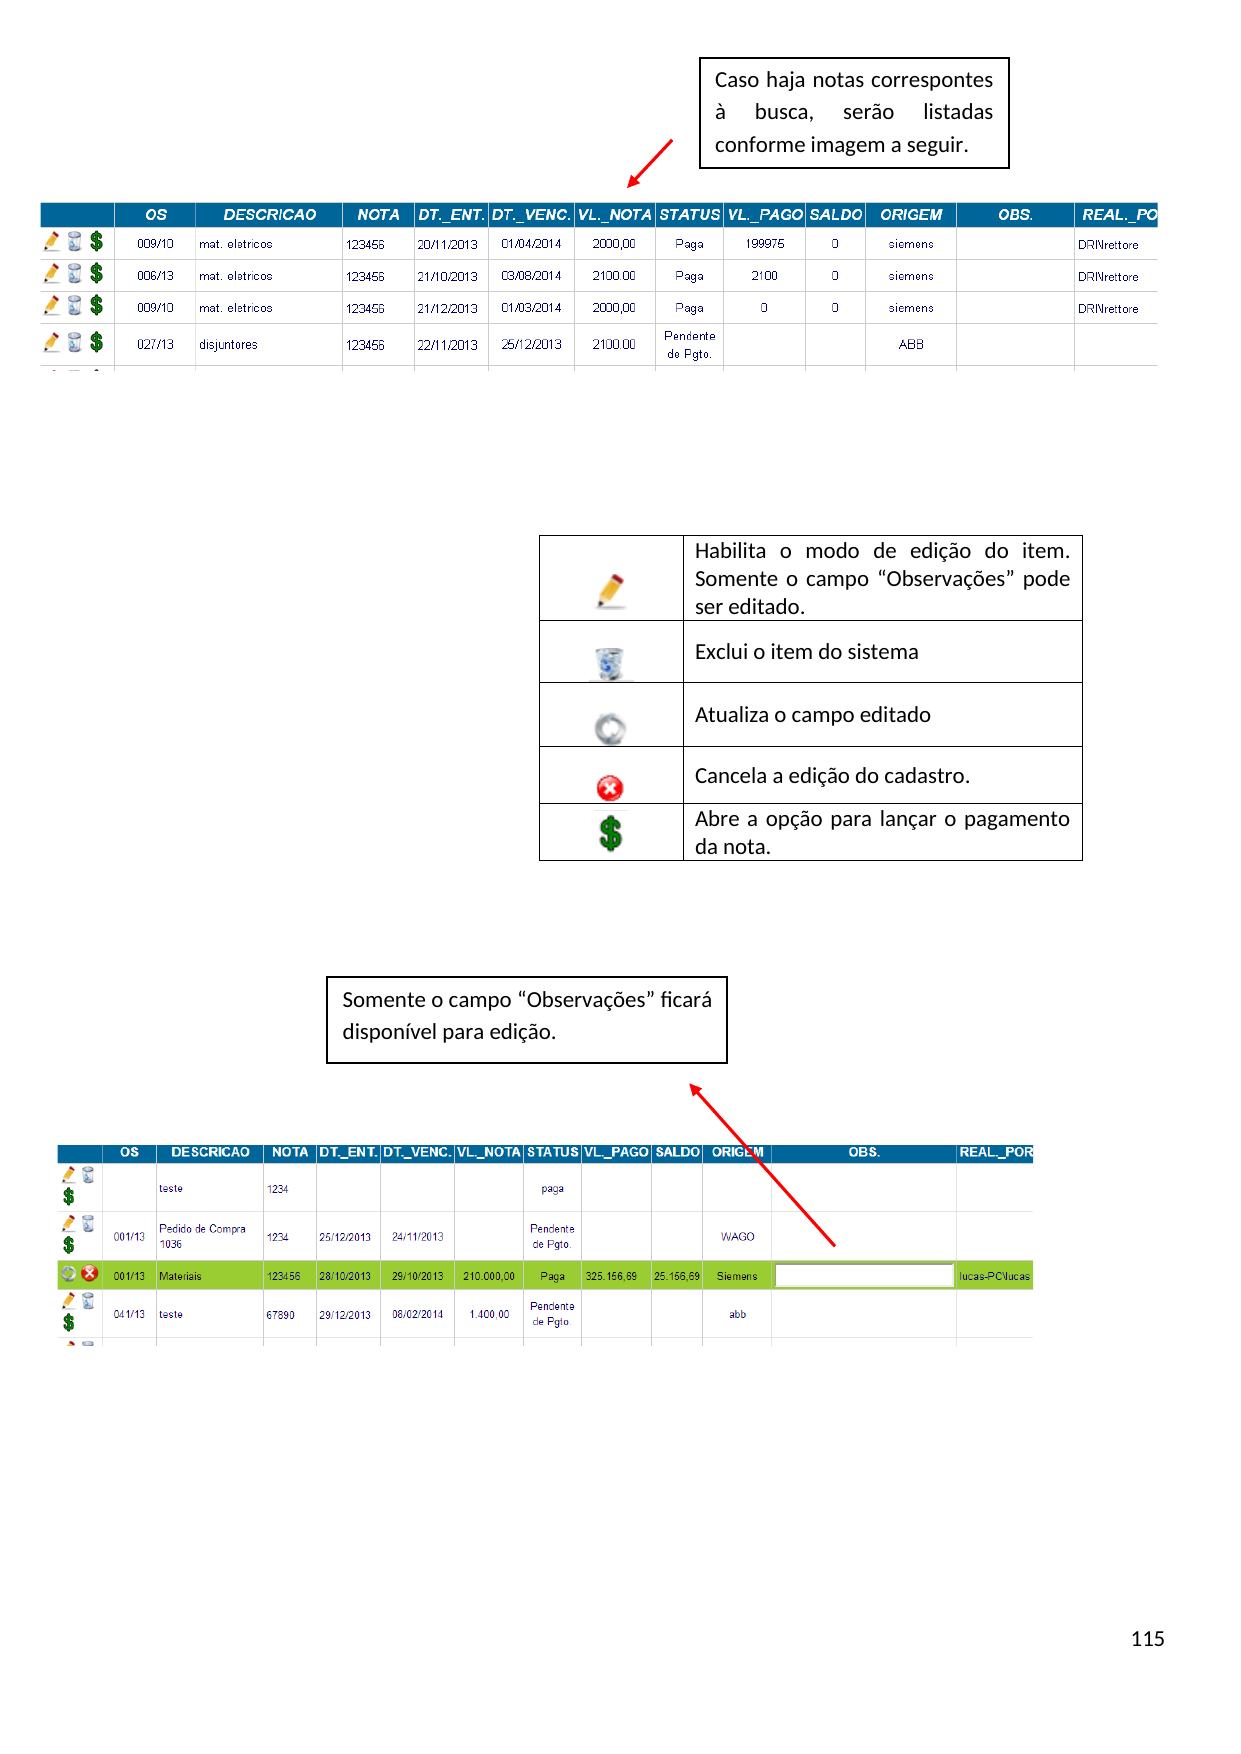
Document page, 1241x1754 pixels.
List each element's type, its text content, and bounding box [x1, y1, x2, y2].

picture [273, 1148, 280, 1156]
picture [856, 1148, 861, 1156]
picture [430, 1148, 437, 1156]
picture [593, 710, 629, 746]
picture [206, 1148, 211, 1156]
picture [513, 1148, 520, 1156]
table_cell [540, 747, 683, 803]
picture [588, 648, 634, 682]
picture [179, 1148, 184, 1156]
picture [719, 1148, 724, 1156]
table_header [540, 536, 683, 620]
picture [596, 774, 627, 803]
picture [967, 1148, 972, 1156]
table_cell Exclui o item do sistema [684, 621, 1082, 682]
picture [754, 1148, 763, 1156]
table_header Habilita o modo de edição do item. Somente o campo “Observações” pode ser editado. [684, 536, 1082, 620]
picture [662, 1148, 675, 1156]
table_cell [540, 804, 683, 860]
table_cell [540, 683, 683, 746]
picture [40, 228, 1158, 371]
table_cell Cancela a edição do cadastro. [684, 747, 1082, 803]
table_cell [540, 621, 683, 682]
picture [593, 810, 629, 854]
table_cell Abre a opção para lançar o pagamento da nota. [684, 804, 1082, 860]
table_cell Atualiza o campo editado [684, 683, 1082, 746]
picture [593, 574, 629, 610]
picture [57, 1164, 1034, 1346]
picture [931, 210, 936, 219]
picture [301, 1148, 307, 1155]
